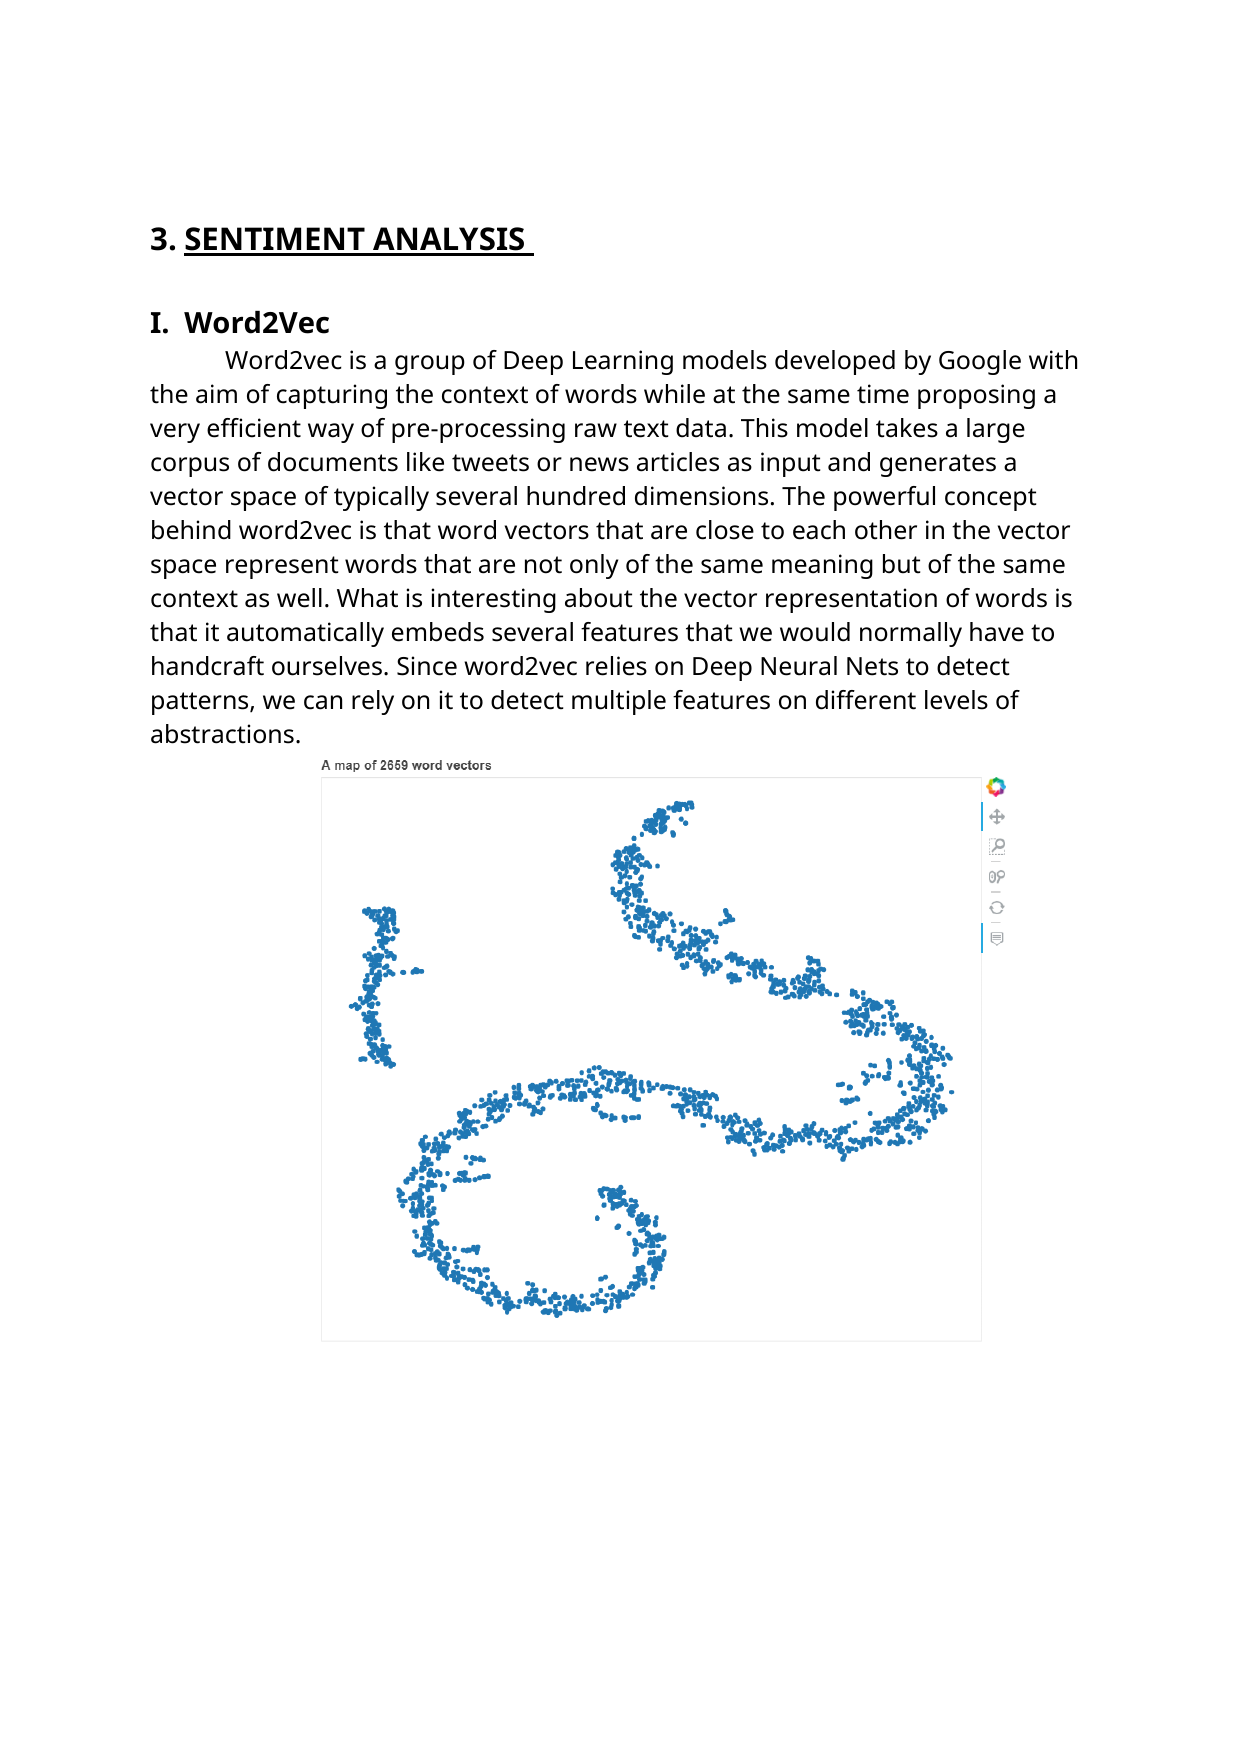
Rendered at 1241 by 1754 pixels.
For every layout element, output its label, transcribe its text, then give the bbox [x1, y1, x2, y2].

list Word2Vec [150, 303, 1090, 342]
list SENTIMENT ANALYSIS [150, 217, 1090, 260]
text Word2vec is a group of Deep Learning models developed by Google with the aim of capturing the context of words while at the same time proposing a very efficient way of pre-processing raw text data. This model takes a large corpus of documents like tweets or news articles as input and generates a vector space of typically several hundred dimensions. The powerful concept behind word2vec is that word vectors that are close to each other in the vector space represent words that are not only of the same meaning but of the same context as well. What is interesting about the vector representation of words is that it automatically embeds several features that we would normally have to handcraft ourselves. Since word2vec relies on Deep Neural Nets to detect patterns, we can rely on it to detect multiple features on different levels of abstractions. [150, 342, 1090, 751]
picture [283, 751, 1033, 1349]
